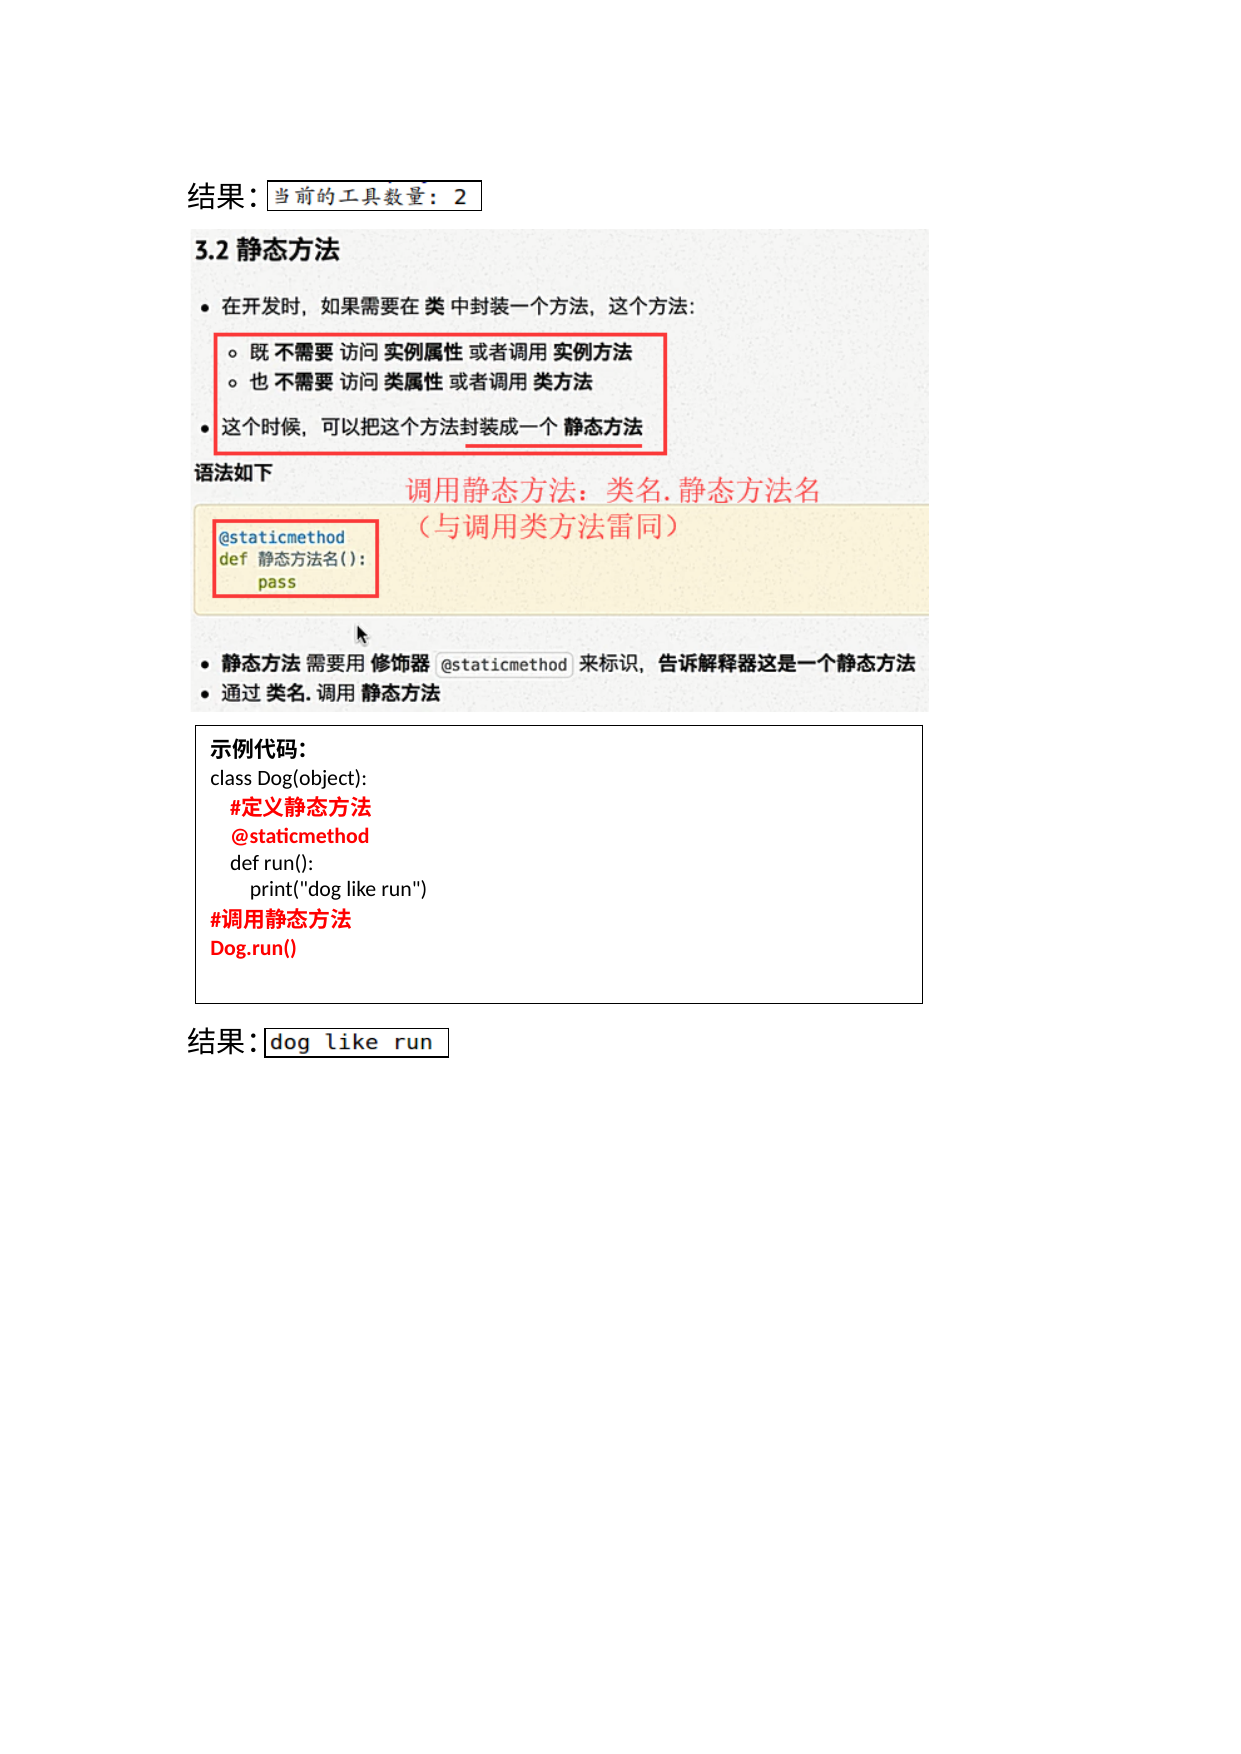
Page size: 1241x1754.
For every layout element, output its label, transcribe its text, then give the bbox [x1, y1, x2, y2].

picture [190, 229, 929, 712]
text 结果： [187, 1007, 1053, 1072]
picture [268, 182, 481, 210]
text 结果： [187, 162, 1053, 227]
picture [266, 1029, 448, 1056]
